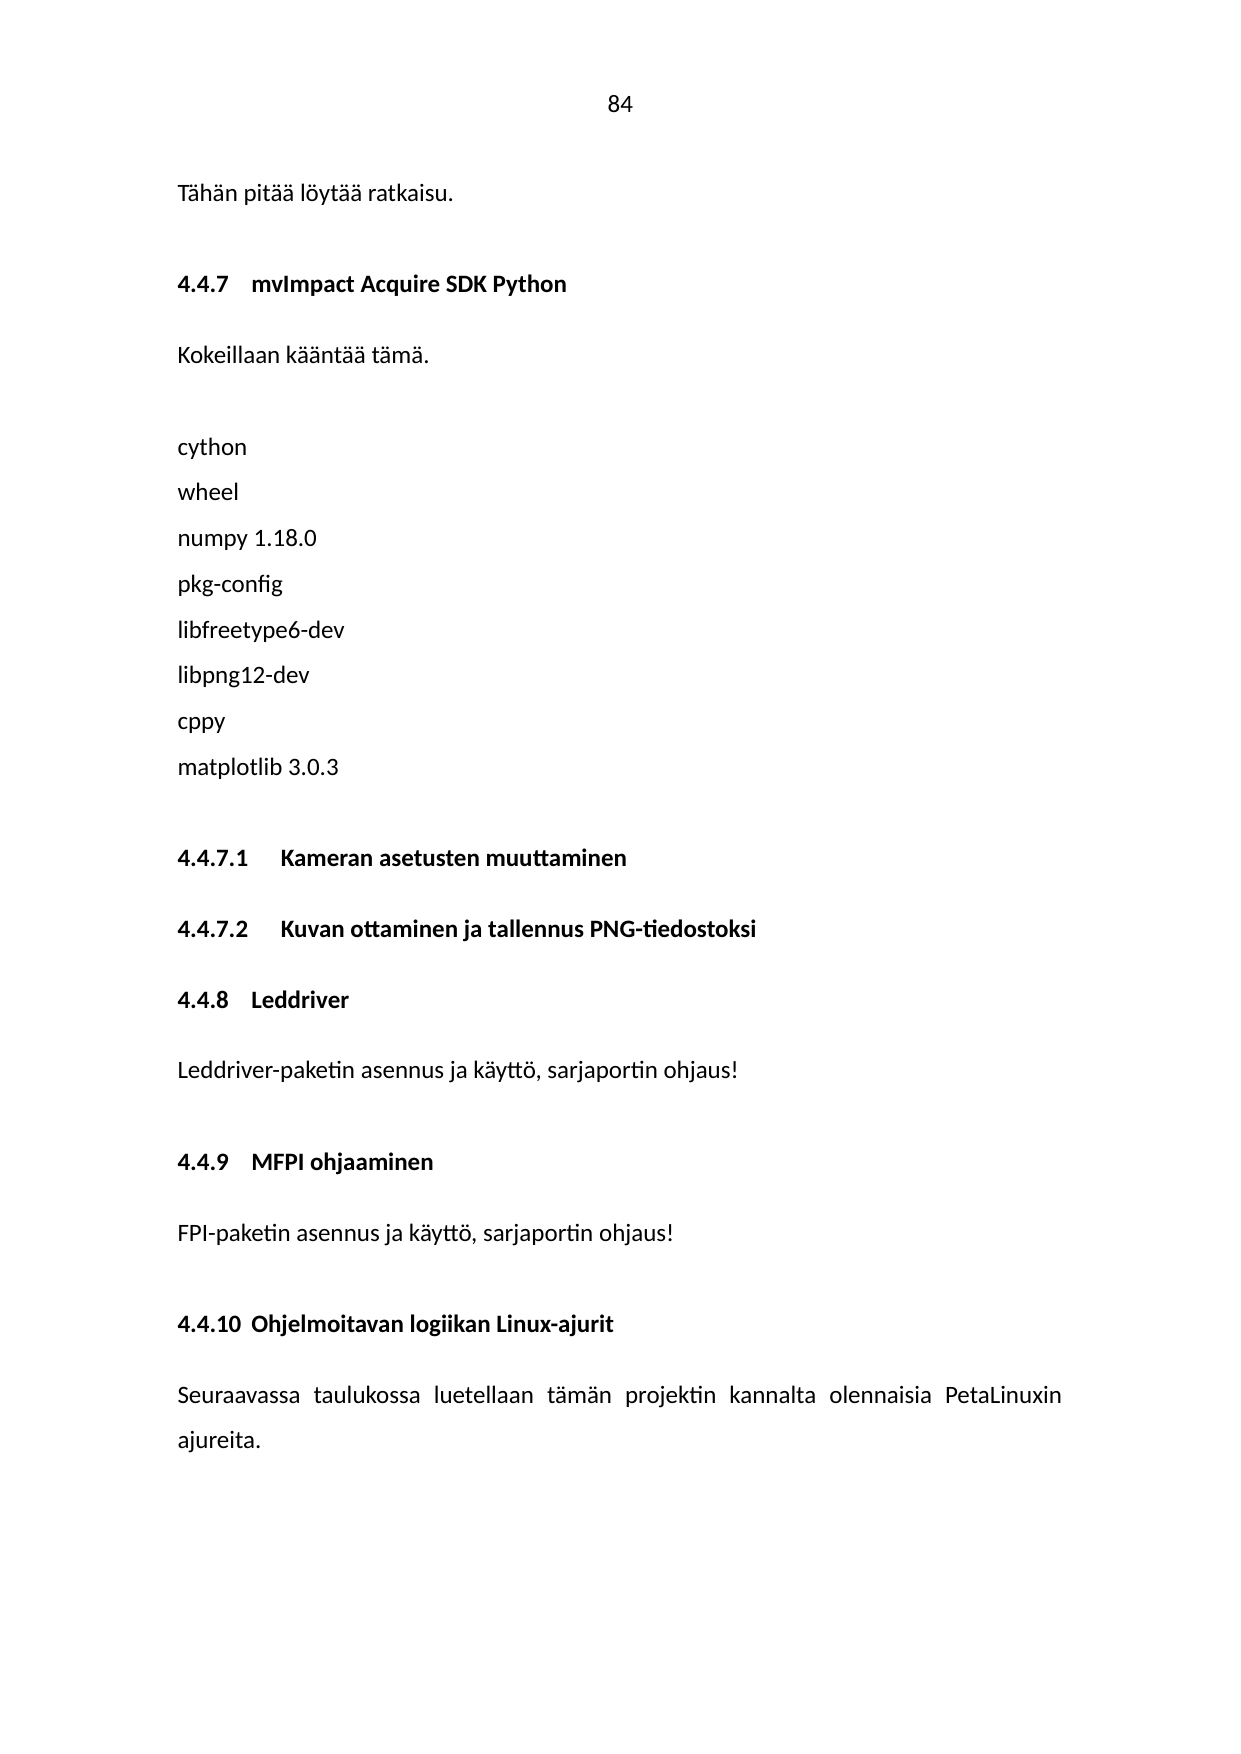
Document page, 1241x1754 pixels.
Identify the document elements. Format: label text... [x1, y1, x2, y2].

text Seuraavassa taulukossa luetellaan tämän projektin kannalta olennaisia PetaLinuxin ajureita. [177, 1379, 1063, 1455]
text Kokeillaan kääntää tämä. [177, 339, 1063, 370]
text pkg-config [177, 568, 1063, 598]
text matplotlib 3.0.3 [177, 751, 1063, 781]
text cppy [177, 705, 1063, 736]
subtitle Kuvan ottaminen ja tallennus PNG-tiedostoksi [177, 913, 1063, 944]
text libfreetype6-dev [177, 614, 1063, 644]
subtitle Kameran asetusten muuttaminen [177, 842, 1063, 873]
subtitle MFPI ohjaaminen [177, 1146, 1063, 1177]
text Tähän pitää löytää ratkaisu. [177, 177, 1063, 208]
text wheel [177, 477, 1063, 507]
text cython [177, 431, 1063, 461]
text Leddriver-paketin asennus ja käyttö, sarjaportin ohjaus! [177, 1054, 1063, 1085]
text FPI-paketin asennus ja käyttö, sarjaportin ohjaus! [177, 1217, 1063, 1247]
text libpng12-dev [177, 659, 1063, 690]
subtitle mvImpact Acquire SDK Python [177, 269, 1063, 299]
text numpy 1.18.0 [177, 522, 1063, 553]
subtitle Leddriver [177, 984, 1063, 1014]
subtitle Ohjelmoitavan logiikan Linux-ajurit [177, 1308, 1063, 1339]
